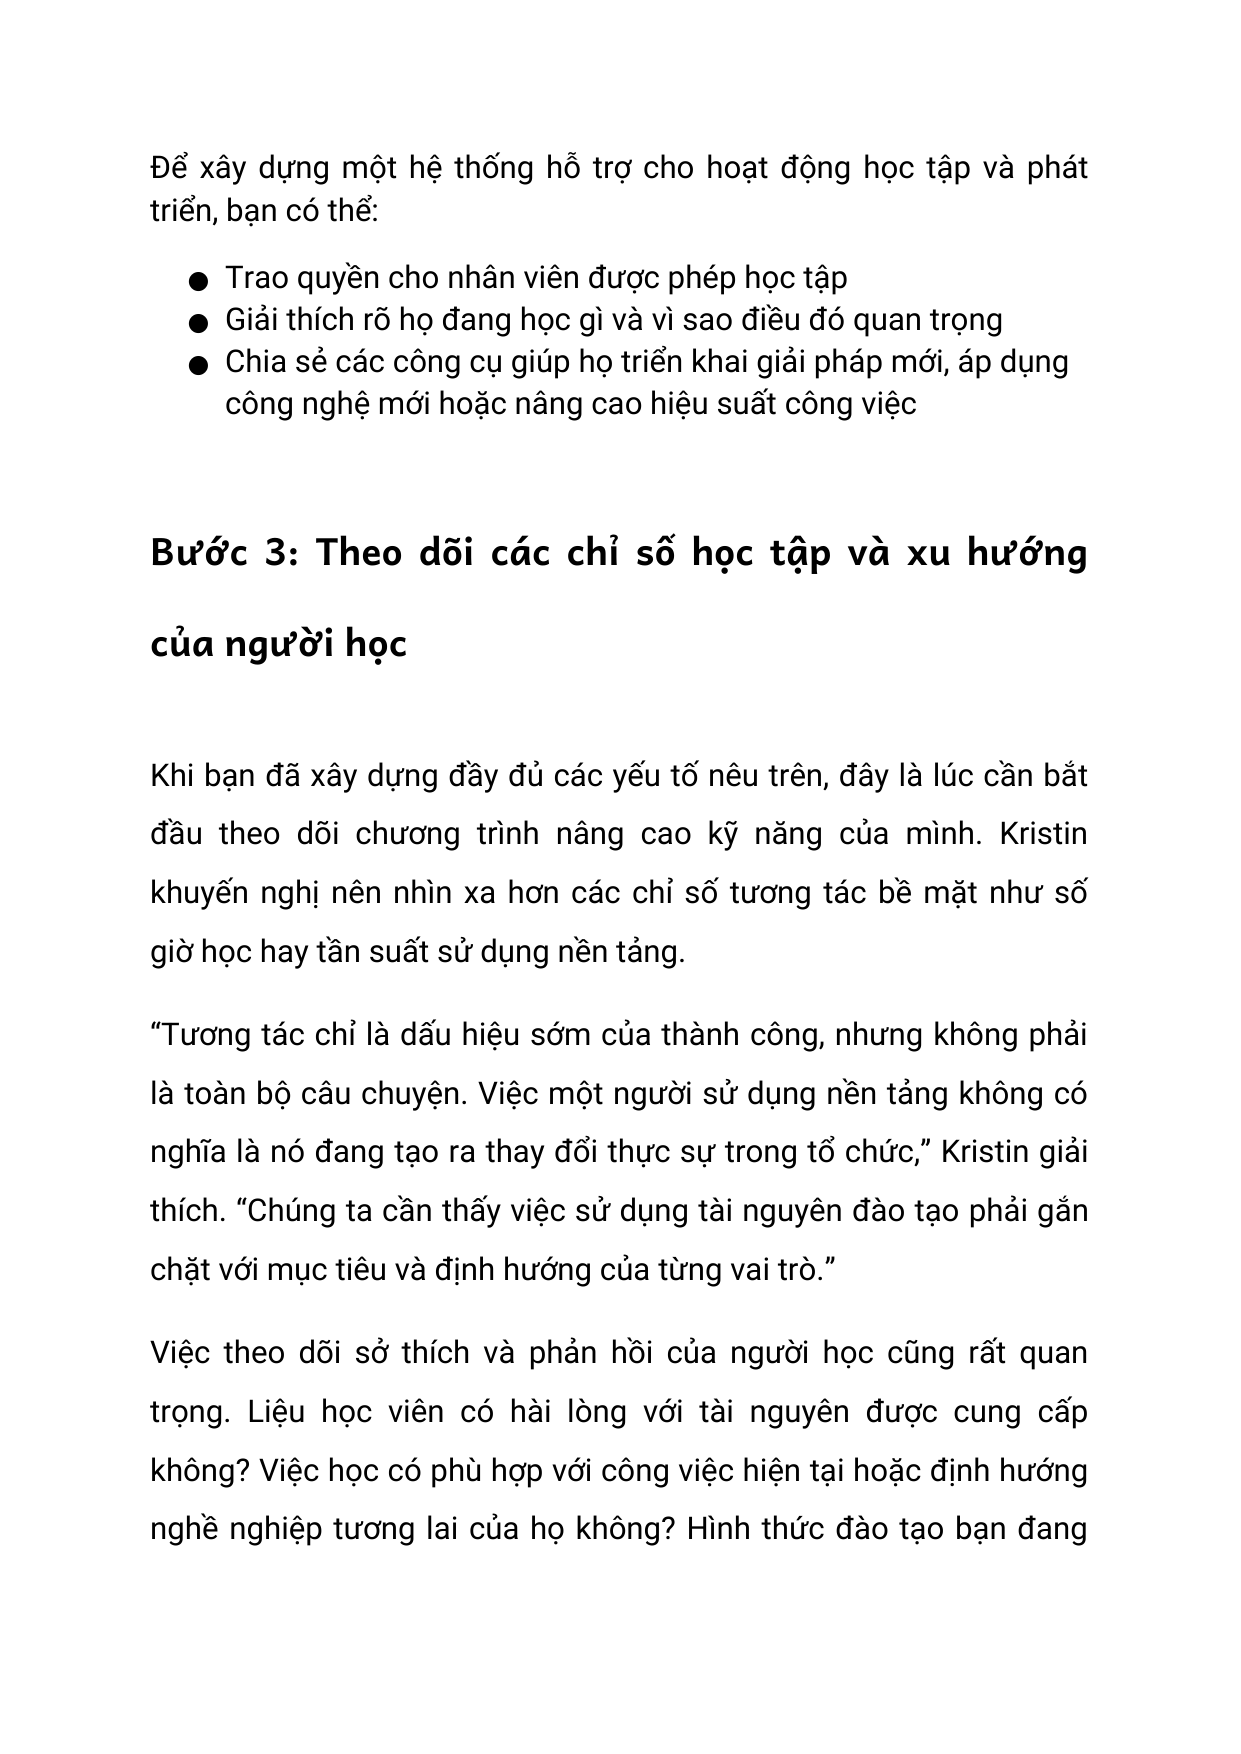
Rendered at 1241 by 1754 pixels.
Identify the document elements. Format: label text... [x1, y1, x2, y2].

subtitle Bước 3: Theo dõi các chỉ số học tập và xu hướng của người học [150, 519, 1090, 671]
text “Tương tác chỉ là dấu hiệu sớm của thành công, nhưng không phải là toàn bộ câu chuyện. Việc một người sử dụng nền tảng không có nghĩa là nó đang tạo ra thay đổi thực sự trong tổ chức,” Kristin giải thích. “Chúng ta cần thấy việc sử dụng tài nguyên đào tạo phải gắn chặt với mục tiêu và định hướng của từng vai trò.” [150, 1017, 1090, 1288]
list Chia sẻ các công cụ giúp họ triển khai giải pháp mới, áp dụng công nghệ mới hoặc nâng cao hiệu suất công việc [187, 343, 1090, 422]
list Giải thích rõ họ đang học gì và vì sao điều đó quan trọng [187, 301, 1090, 338]
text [150, 1335, 1090, 1547]
text Khi bạn đã xây dựng đầy đủ các yếu tố nêu trên, đây là lúc cần bắt đầu theo dõi chương trình nâng cao kỹ năng của mình. Kristin khuyến nghị nên nhìn xa hơn các chỉ số tương tác bề mặt như số giờ học hay tần suất sử dụng nền tảng. [150, 757, 1090, 970]
list Trao quyền cho nhân viên được phép học tập [187, 259, 1090, 296]
text Để xây dựng một hệ thống hỗ trợ cho hoạt động học tập và phát triển, bạn có thể: [150, 150, 1090, 229]
